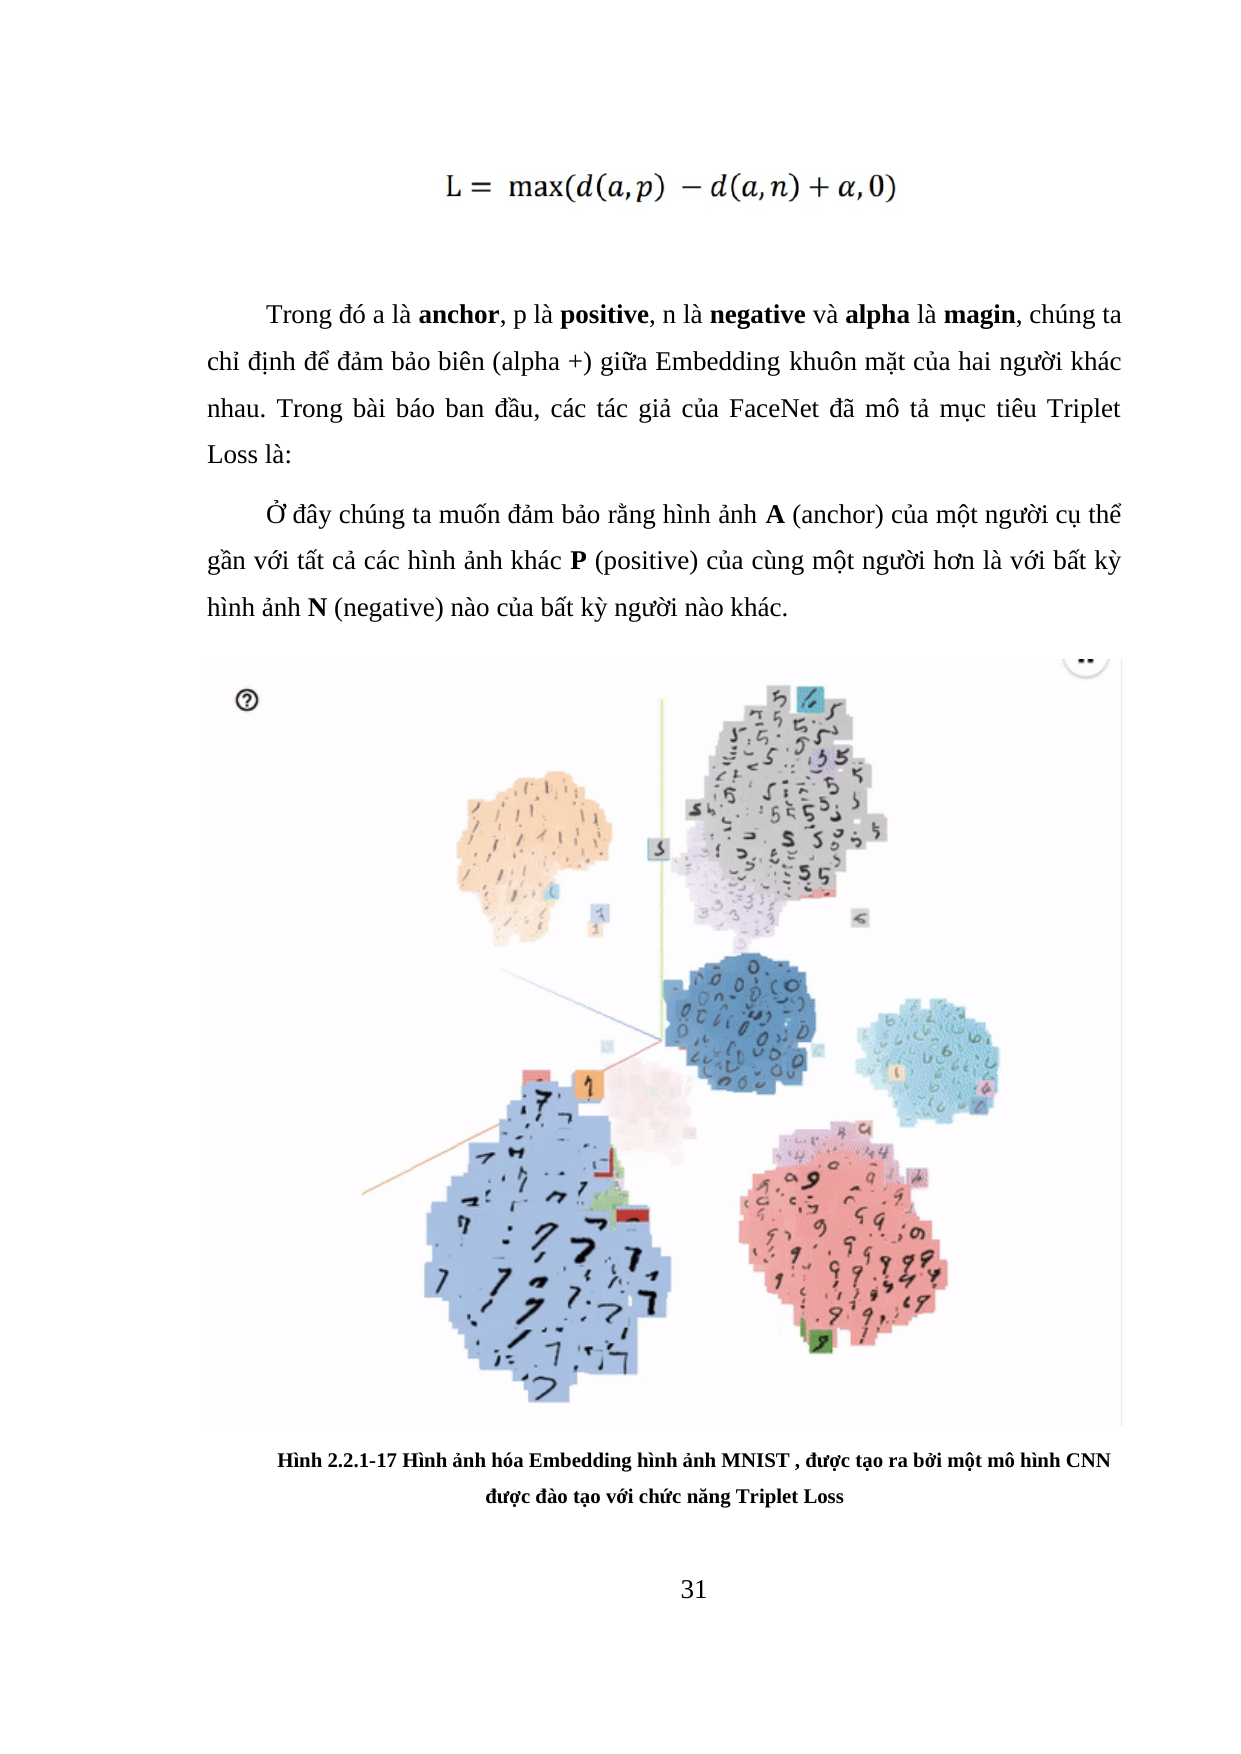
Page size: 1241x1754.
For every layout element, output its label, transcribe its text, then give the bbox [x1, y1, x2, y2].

text Ở đây chúng ta muốn đảm bảo rằng hình ảnh A (anchor) của một người cụ thể gần với tất cả các hình ảnh khác P (positive) của cùng một người hơn là với bất kỳ hình ảnh N (negative) nào của bất kỳ người nào khác. [207, 498, 1122, 622]
picture [420, 147, 909, 224]
picture [206, 659, 1123, 1426]
text Trong đó a là anchor, p là positive, n là negative và alpha là magin, chúng ta chỉ định để đảm bảo biên (alpha +) giữa Embedding khuôn mặt của hai người khác nhau. Trong bài báo ban đầu, các tác giả của FaceNet đã mô tả mục tiêu Triplet Loss là: [207, 299, 1122, 470]
